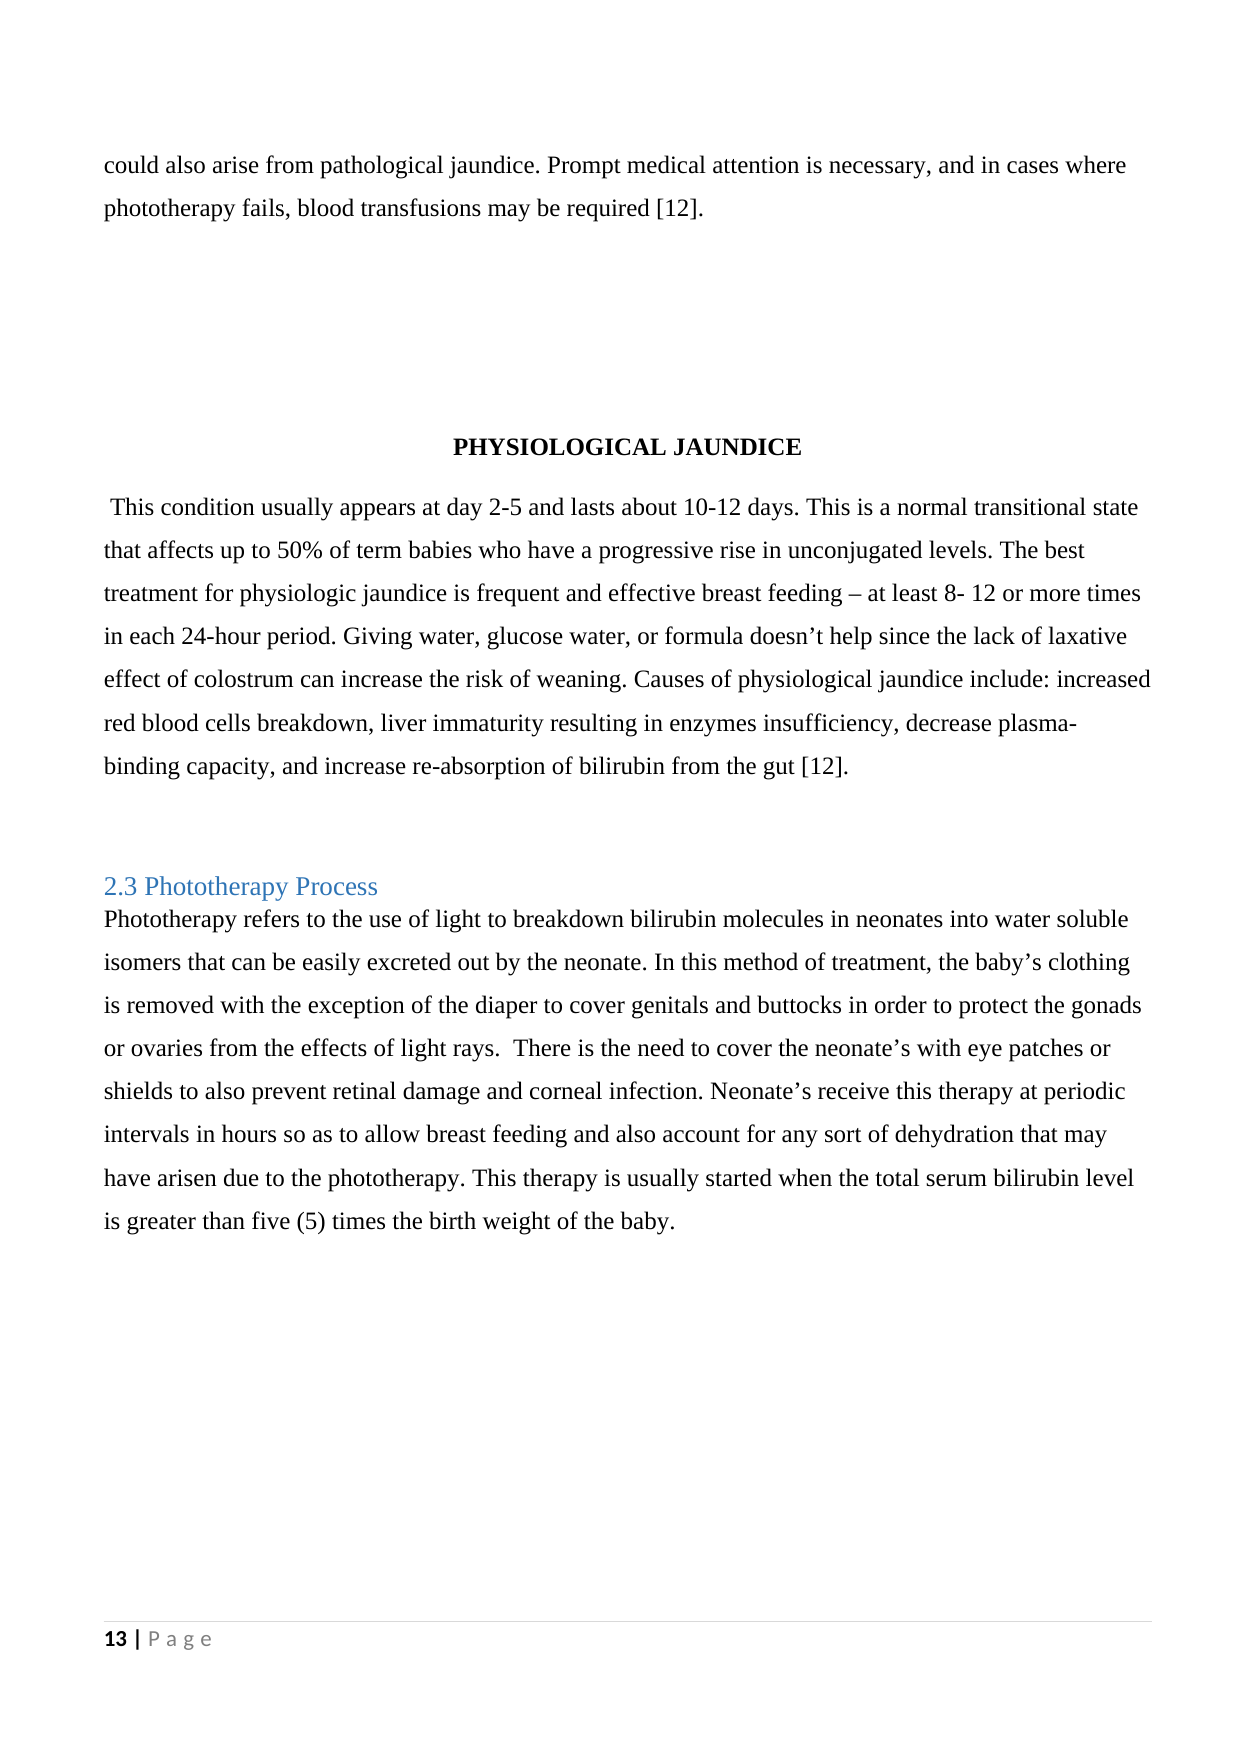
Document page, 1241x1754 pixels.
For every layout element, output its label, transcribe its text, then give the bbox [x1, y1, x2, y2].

text Phototherapy refers to the use of light to breakdown bilirubin molecules in neonates into water soluble isomers that can be easily excreted out by the neonate. In this method of treatment, the baby’s clothing is removed with the exception of the diaper to cover genitals and buttocks in order to protect the gonads or ovaries from the effects of light rays. There is the need to cover the neonate’s with eye patches or shields to also prevent retinal damage and corneal infection. Neonate’s receive this therapy at periodic intervals in hours so as to allow breast feeding and also account for any sort of dehydration that may have arisen due to the phototherapy. This therapy is usually started when the total serum bilirubin level is greater than five (5) times the birth weight of the baby. [103, 904, 1152, 1234]
subtitle 2.3 Phototherapy Process [103, 870, 1152, 902]
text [103, 150, 1152, 222]
text PHYSIOLOGICAL JAUNDICE [103, 432, 1152, 461]
text This condition usually appears at day 2-5 and lasts about 10-12 days. This is a normal transitional state that affects up to 50% of term babies who have a progressive rise in unconjugated levels. The best treatment for physiologic jaundice is frequent and effective breast feeding – at least 8- 12 or more times in each 24-hour period. Giving water, glucose water, or formula doesn’t help since the lack of laxative effect of colostrum can increase the risk of weaning. Causes of physiological jaundice include: increased red blood cells breakdown, liver immaturity resulting in enzymes insufficiency, decrease plasma- binding capacity, and increase re-absorption of bilirubin from the gut [12]. [103, 492, 1152, 779]
